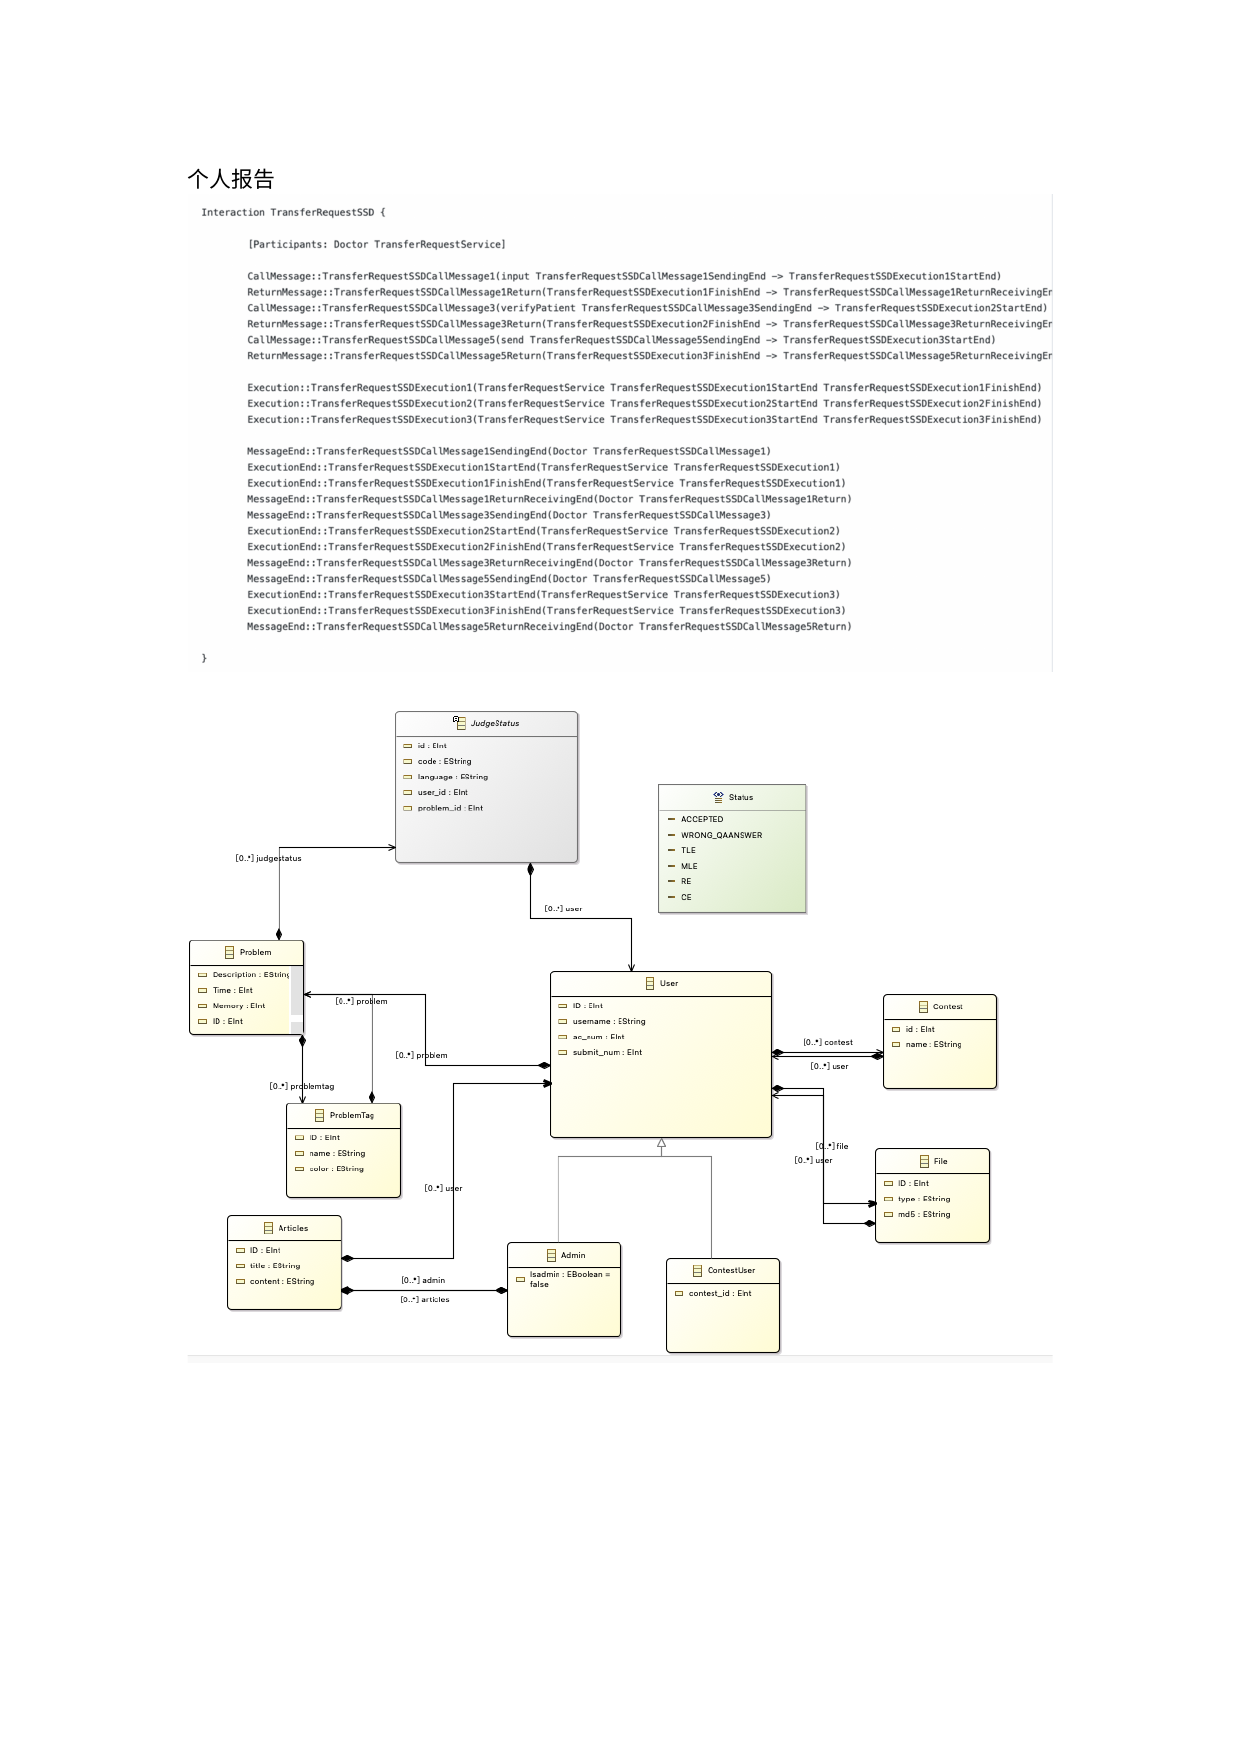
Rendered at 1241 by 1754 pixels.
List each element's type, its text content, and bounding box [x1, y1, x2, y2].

picture [187, 194, 1053, 672]
text 个人报告 [187, 162, 1053, 194]
picture [187, 682, 1053, 1363]
